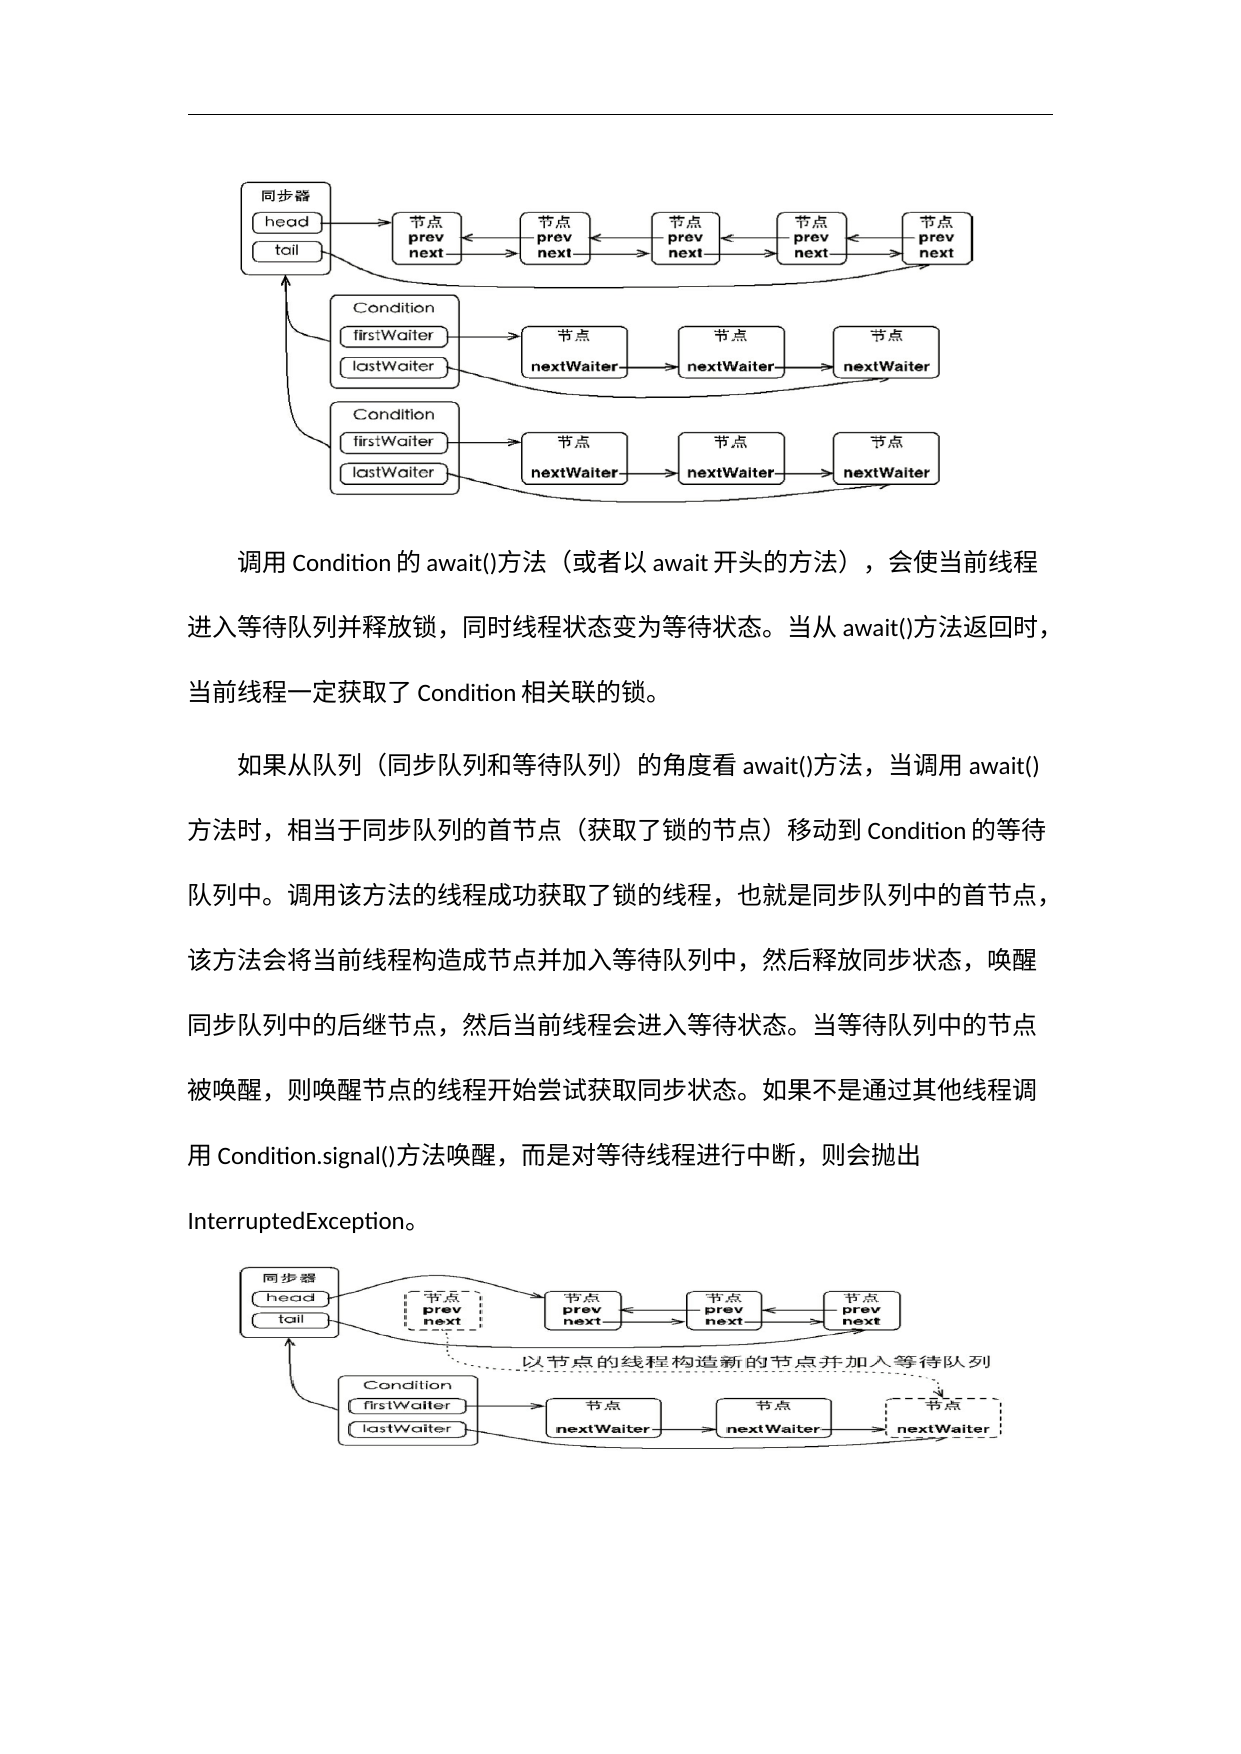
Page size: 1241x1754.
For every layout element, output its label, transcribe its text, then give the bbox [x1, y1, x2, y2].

picture [237, 175, 982, 506]
text 如果从队列（同步队列和等待队列）的角度看await()方法，当调用await()方法时，相当于同步队列的首节点（获取了锁的节点）移动到Condition的等待队列中。调用该方法的线程成功获取了锁的线程，也就是同步队列中的首节点，该方法会将当前线程构造成节点并加入等待队列中，然后释放同步状态，唤醒同步队列中的后继节点，然后当前线程会进入等待状态。当等待队列中的节点被唤醒，则唤醒节点的线程开始尝试获取同步状态。如果不是通过其他线程调用Condition.signal()方法唤醒，而是对等待线程进行中断，则会抛出InterruptedException。 [187, 731, 1053, 1251]
text 调用Condition的await()方法（或者以await开头的方法），会使当前线程进入等待队列并释放锁，同时线程状态变为等待状态。当从await()方法返回时，当前线程一定获取了Condition相关联的锁。 [187, 528, 1053, 723]
picture [237, 1261, 1010, 1453]
